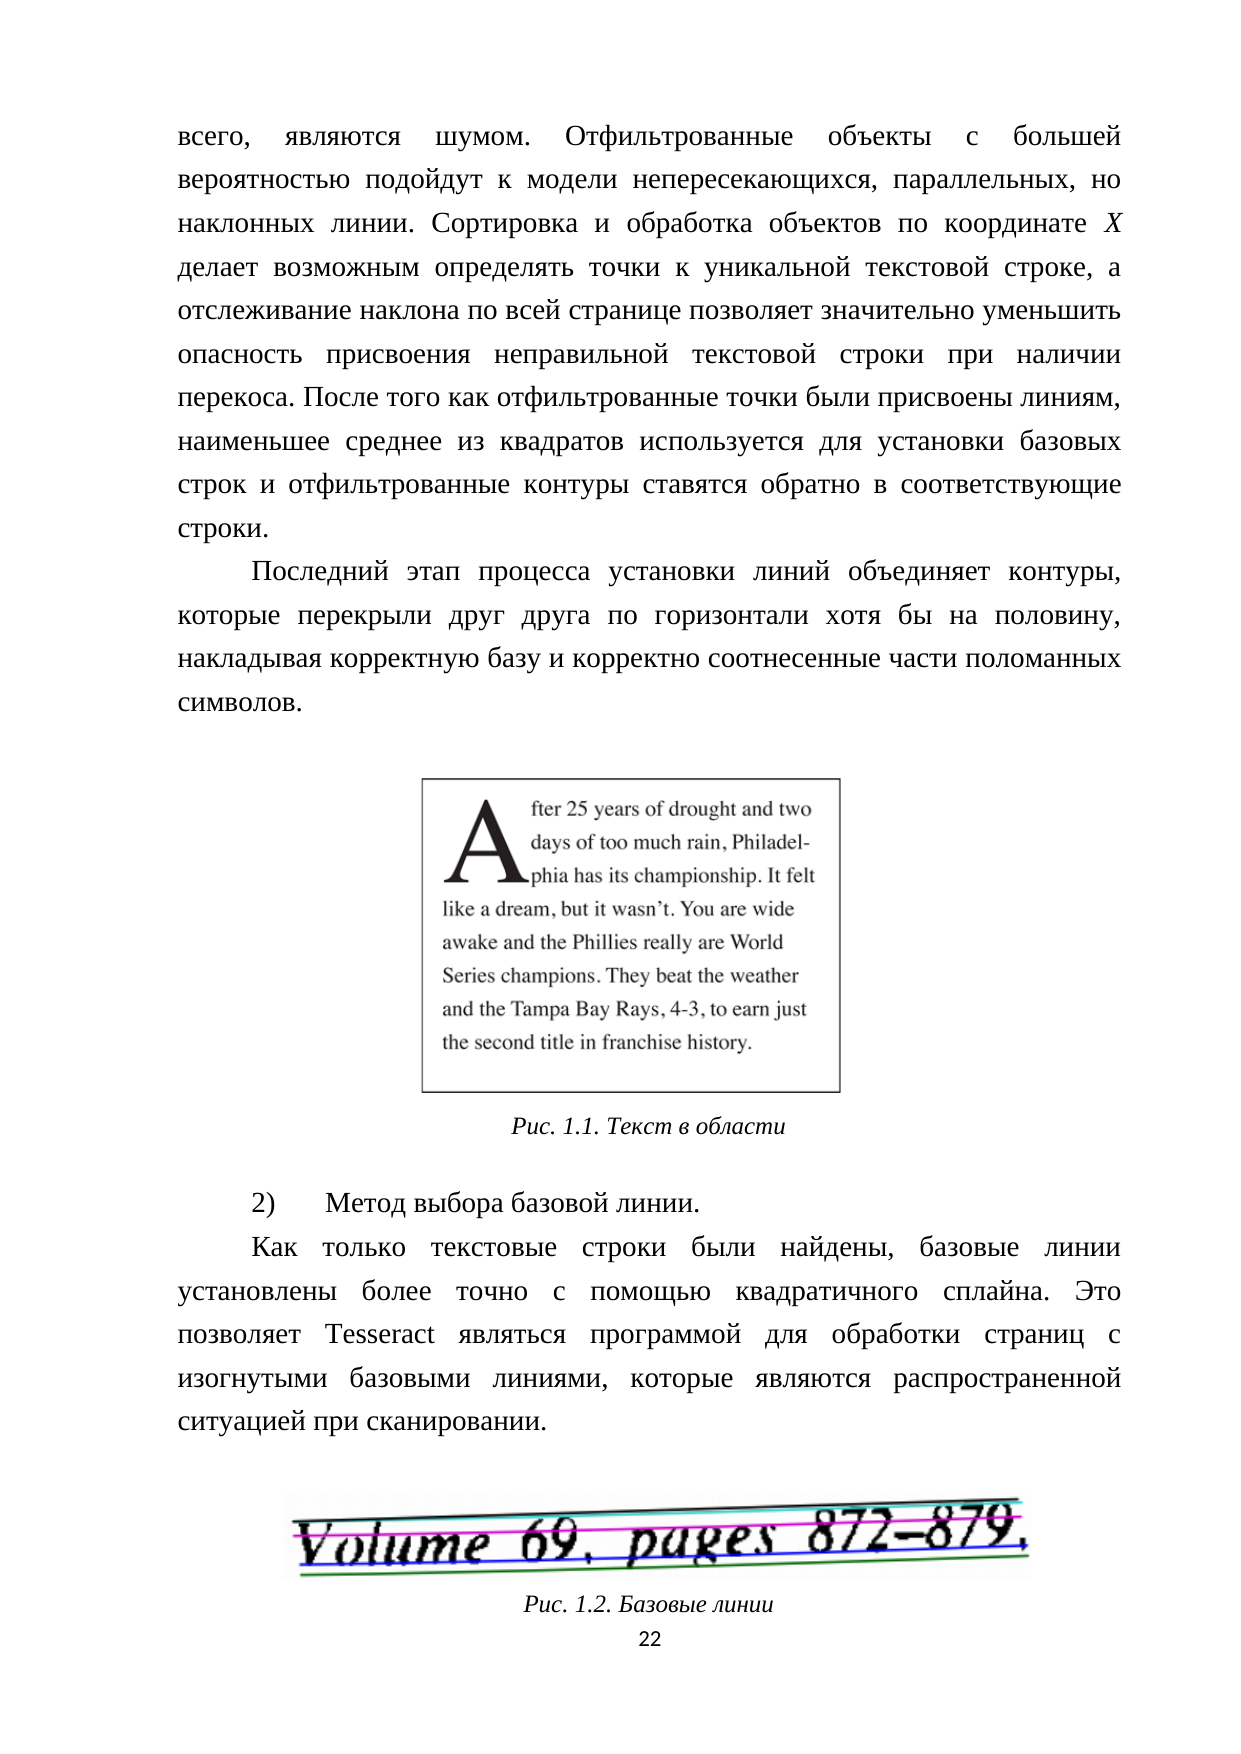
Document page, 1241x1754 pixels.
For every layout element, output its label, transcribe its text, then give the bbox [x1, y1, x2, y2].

picture [421, 778, 841, 1093]
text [177, 118, 1122, 543]
list Метод выбора базовой линии. [177, 1186, 1122, 1219]
text Последний этап процесса установки линий объединяет контуры, которые перекрыли друг друга по горизонтали хотя бы на половину, накладывая корректную базу и корректно соотнесенные части поломанных символов. [177, 553, 1122, 718]
text Как только текстовые строки были найдены, базовые линии установлены более точно с помощью квадратичного сплайна. Это позволяет Tesseract являться программой для обработки страниц с изогнутыми базовыми линиями, которые являются распространенной ситуацией при сканировании. [177, 1229, 1122, 1437]
picture [251, 1490, 1038, 1583]
text Рис. 1.2. Базовые линии [177, 1589, 1122, 1618]
